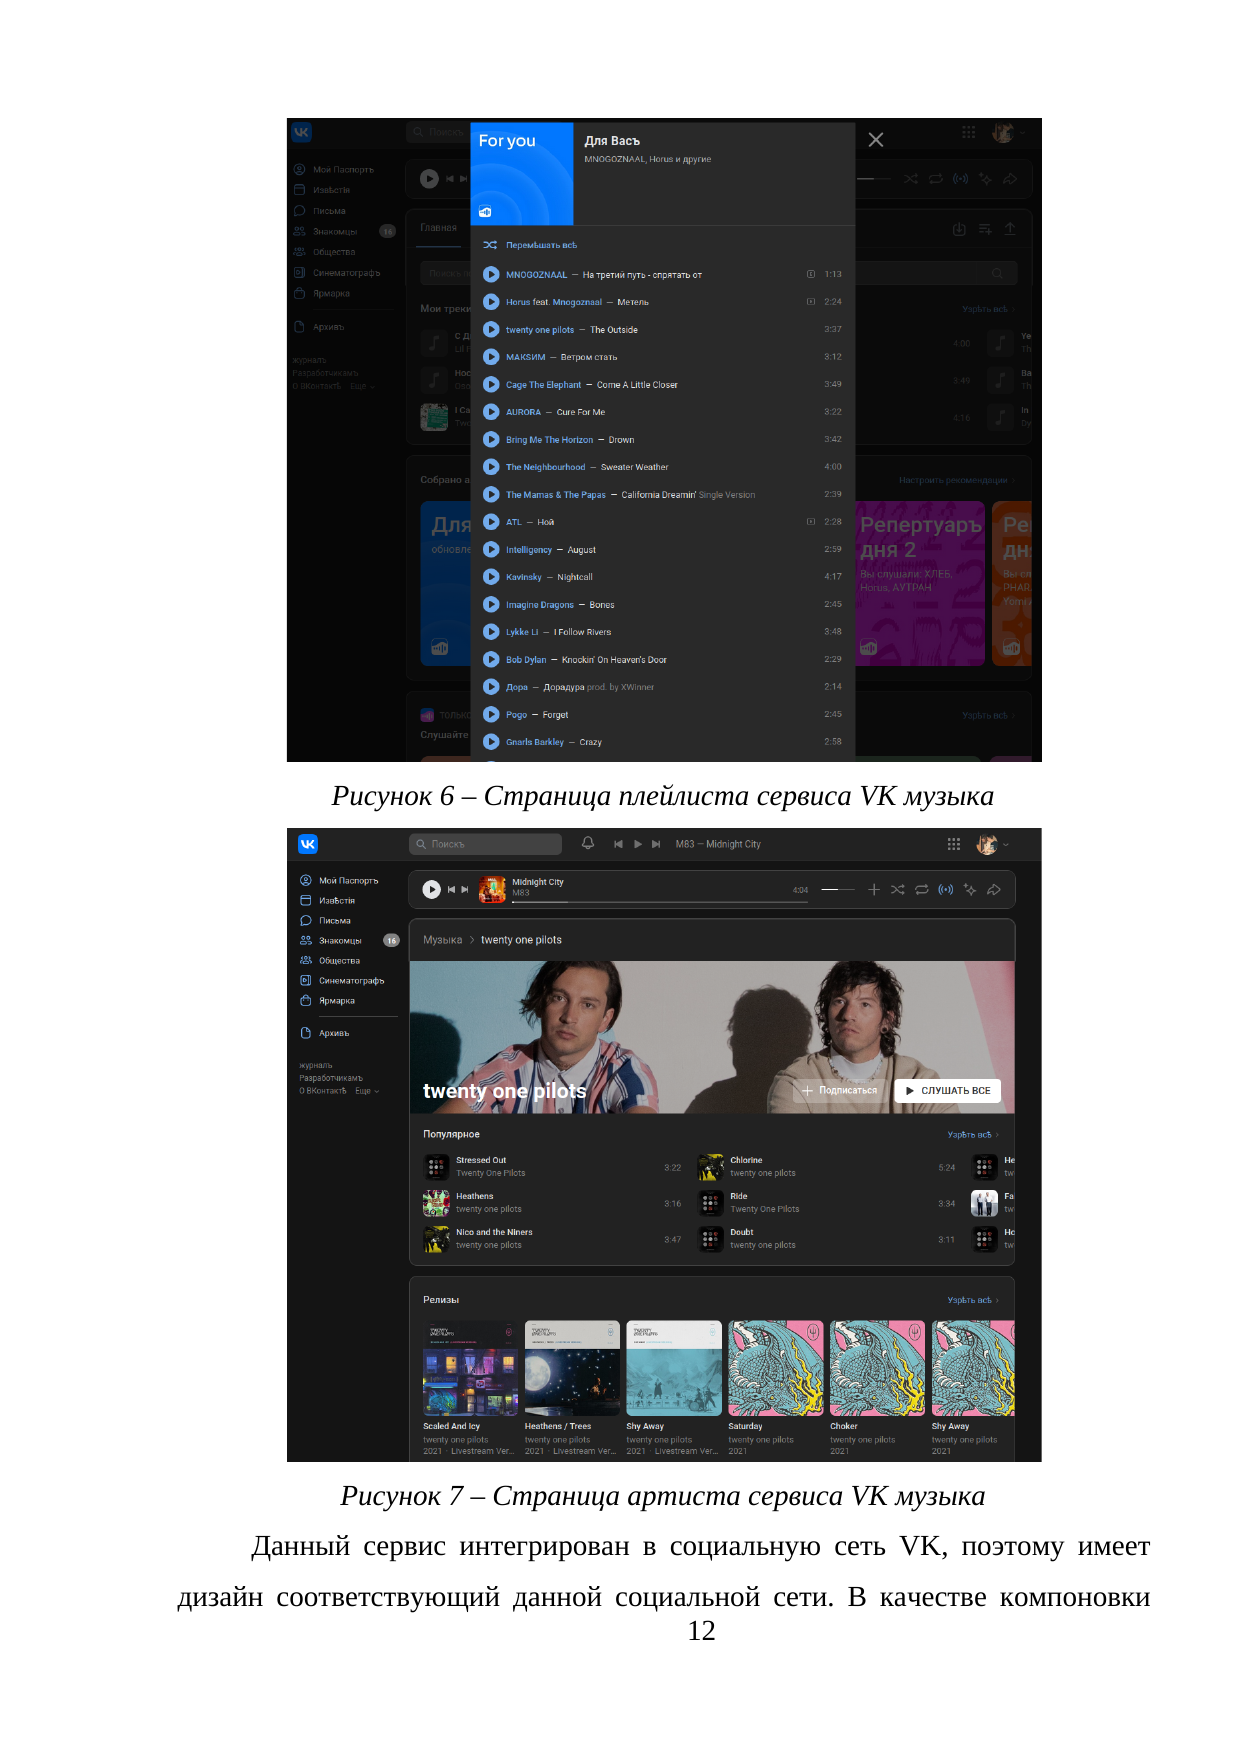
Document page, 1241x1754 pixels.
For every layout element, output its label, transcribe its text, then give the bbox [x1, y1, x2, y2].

text Рисунок 6 – Страница плейлиста сервиса VK музыка [177, 778, 1152, 812]
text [177, 1528, 1152, 1612]
picture [287, 828, 1042, 1462]
text Рисунок 7 – Страница артиста сервиса VK музыка [177, 1478, 1152, 1512]
picture [286, 118, 1042, 762]
